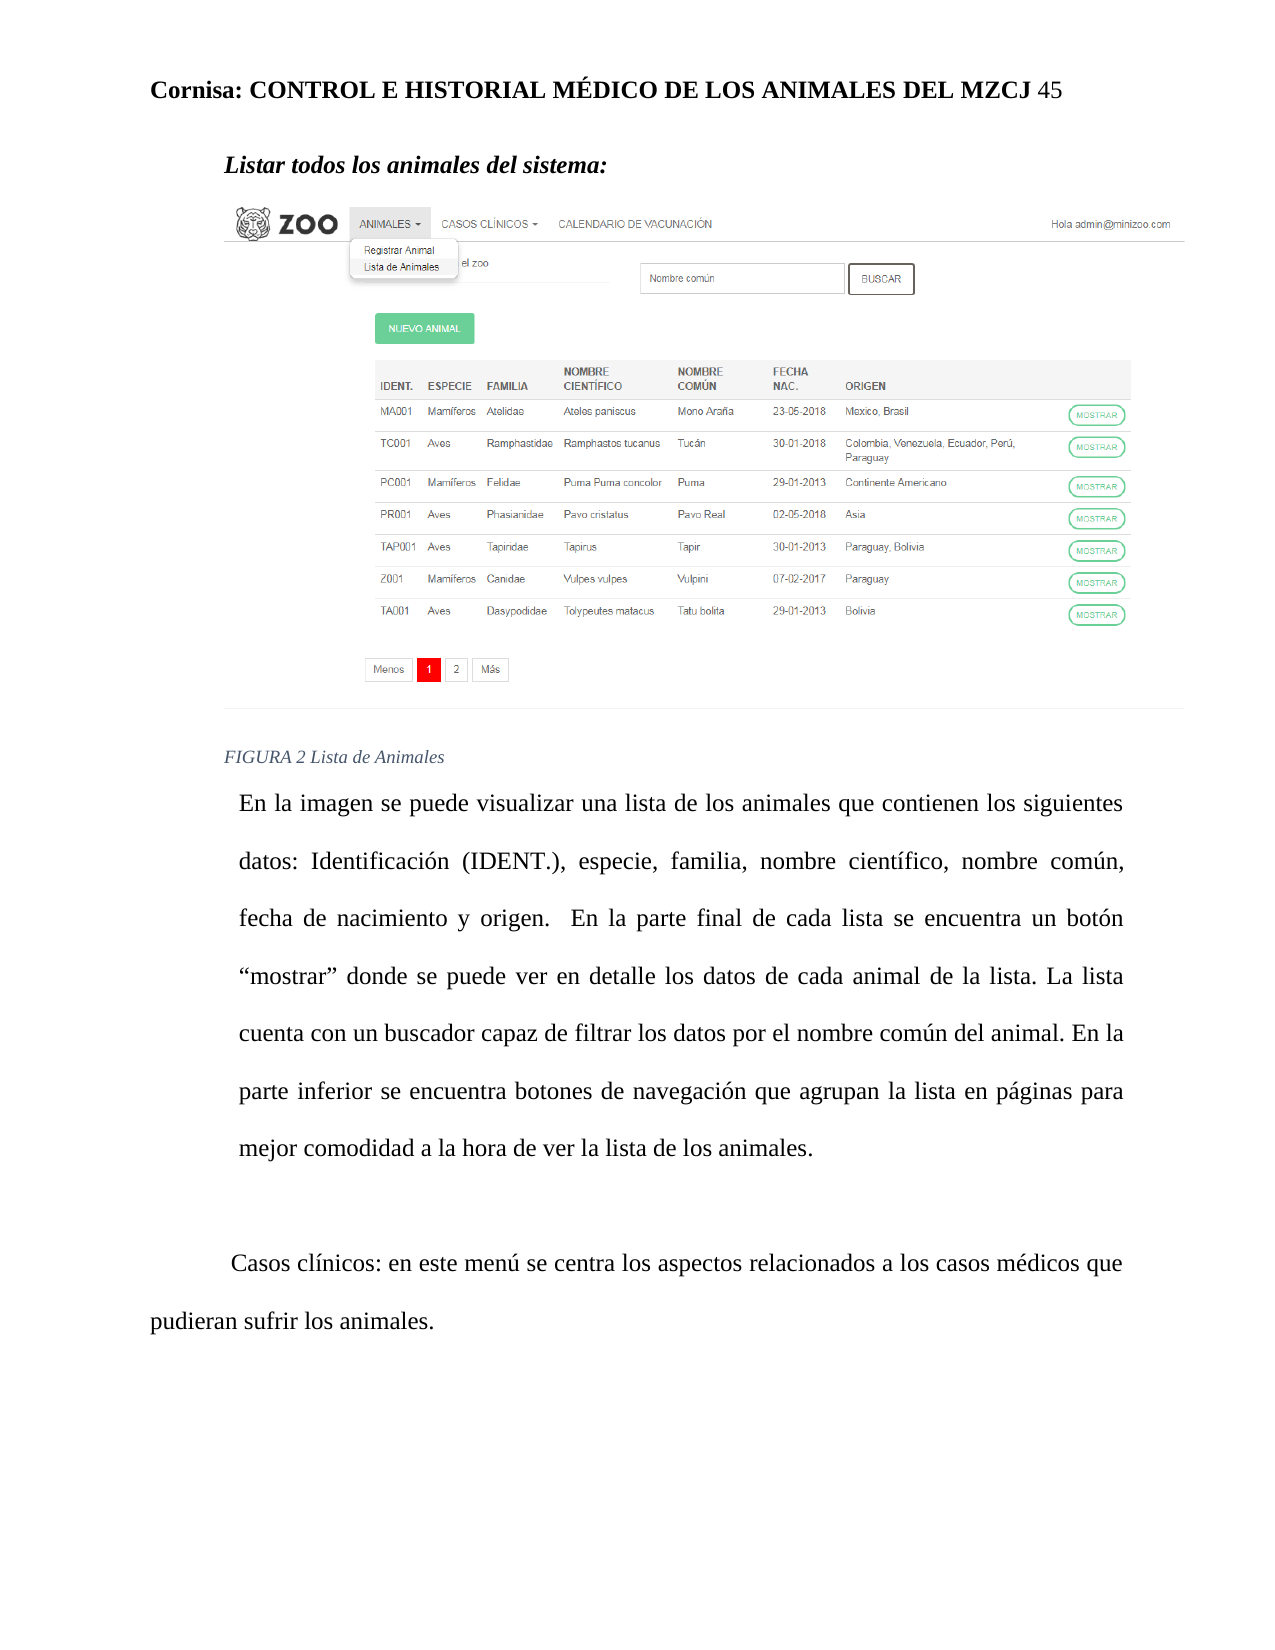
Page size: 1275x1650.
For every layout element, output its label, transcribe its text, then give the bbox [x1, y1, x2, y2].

text FIGURA 2 Lista de Animales [150, 746, 1125, 767]
text En la imagen se puede visualizar una lista de los animales que contienen los siguientes datos: Identificación (IDENT.), especie, familia, nombre científico, nombre común, fecha de nacimiento y origen. En la parte final de cada lista se encuentra un botón “mostrar” donde se puede ver en detalle los datos de cada animal de la lista. La lista cuenta con un buscador capaz de filtrar los datos por el nombre común del animal. En la parte inferior se encuentra botones de navegación que agrupan la lista en páginas para mejor comodidad a la hora de ver la lista de los animales. [239, 788, 1125, 1162]
picture [223, 207, 1185, 718]
subtitle Listar todos los animales del sistema: [150, 150, 1125, 179]
text Casos clínicos: en este menú se centra los aspectos relacionados a los casos médicos que pudieran sufrir los animales. [150, 1248, 1125, 1334]
